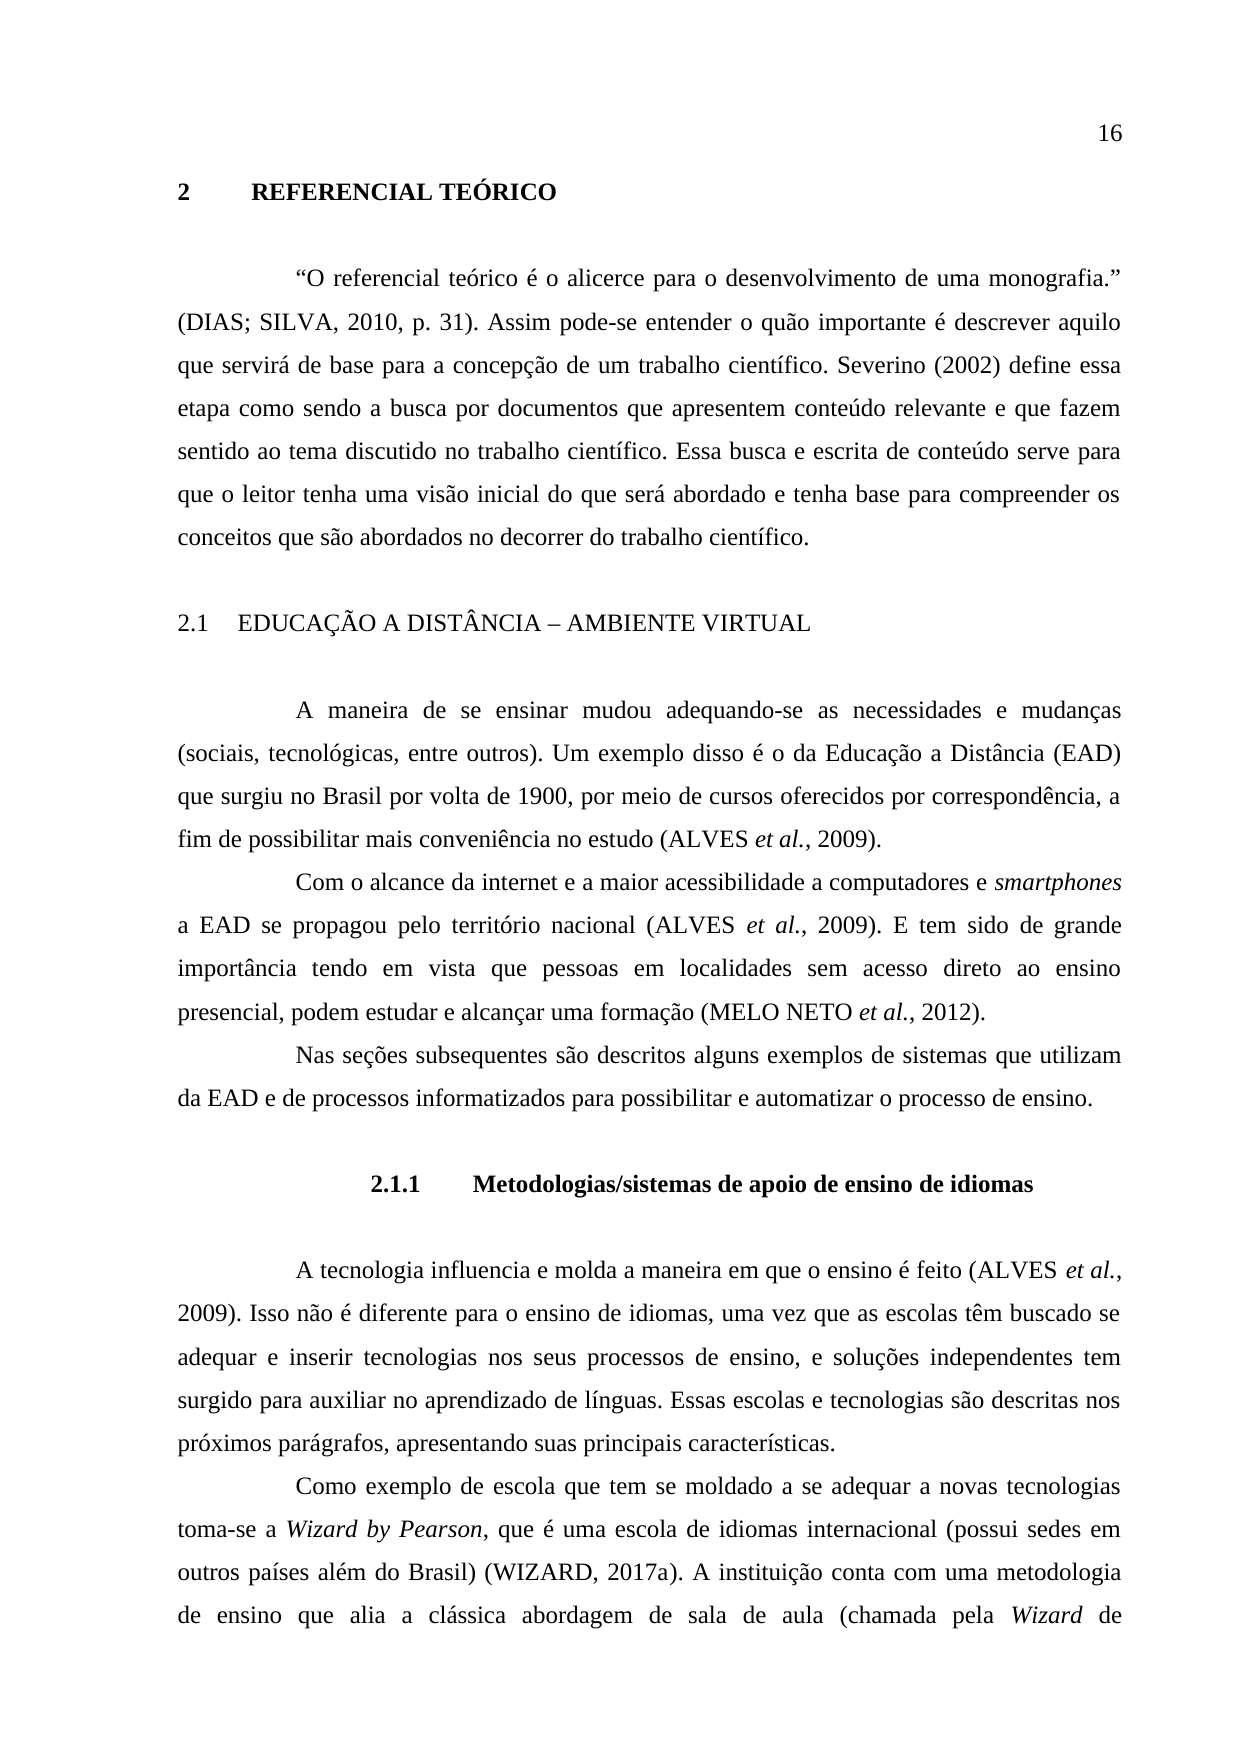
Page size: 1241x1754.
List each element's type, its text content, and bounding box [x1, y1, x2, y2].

subtitle Referencial teórico [177, 177, 1122, 206]
text Nas seções subsequentes são descritos alguns exemplos de sistemas que utilizam da EAD e de processos informatizados para possibilitar e automatizar o processo de ensino. [177, 1040, 1122, 1112]
text A tecnologia influencia e molda a maneira em que o ensino é feito (ALVES et al., 2009). Isso não é diferente para o ensino de idiomas, uma vez que as escolas têm buscado se adequar e inserir tecnologias nos seus processos de ensino, e soluções independentes tem surgido para auxiliar no aprendizado de línguas. Essas escolas e tecnologias são descritas nos próximos parágrafos, apresentando suas principais características. [177, 1255, 1122, 1457]
text A maneira de se ensinar mudou adequando-se as necessidades e mudanças (sociais, tecnológicas, entre outros). Um exemplo disso é o da Educação a Distância (EAD) que surgiu no Brasil por volta de 1900, por meio de cursos oferecidos por correspondência, a fim de possibilitar mais conveniência no estudo (ALVES et al., 2009). [177, 695, 1122, 853]
text “O referencial teórico é o alicerce para o desenvolvimento de uma monografia.” (DIAS; SILVA, 2010, p. 31). Assim pode-se entender o quão importante é descrever aquilo que servirá de base para a concepção de um trabalho científico. Severino (2002) define essa etapa como sendo a busca por documentos que apresentem conteúdo relevante e que fazem sentido ao tema discutido no trabalho científico. Essa busca e escrita de conteúdo serve para que o leitor tenha uma visão inicial do que será abordado e tenha base para compreender os conceitos que são abordados no decorrer do trabalho científico. [177, 263, 1122, 551]
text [177, 1471, 1122, 1629]
subtitle Educação a distância – ambiente virtual [177, 608, 1122, 637]
text Com o alcance da internet e a maior acessibilidade a computadores e smartphones a EAD se propagou pelo território nacional (ALVES et al., 2009). E tem sido de grande importância tendo em vista que pessoas em localidades sem acesso direto ao ensino presencial, podem estudar e alcançar uma formação (MELO NETO et al., 2012). [177, 867, 1122, 1025]
subtitle Metodologias/sistemas de apoio de ensino de idiomas [252, 1169, 1122, 1198]
